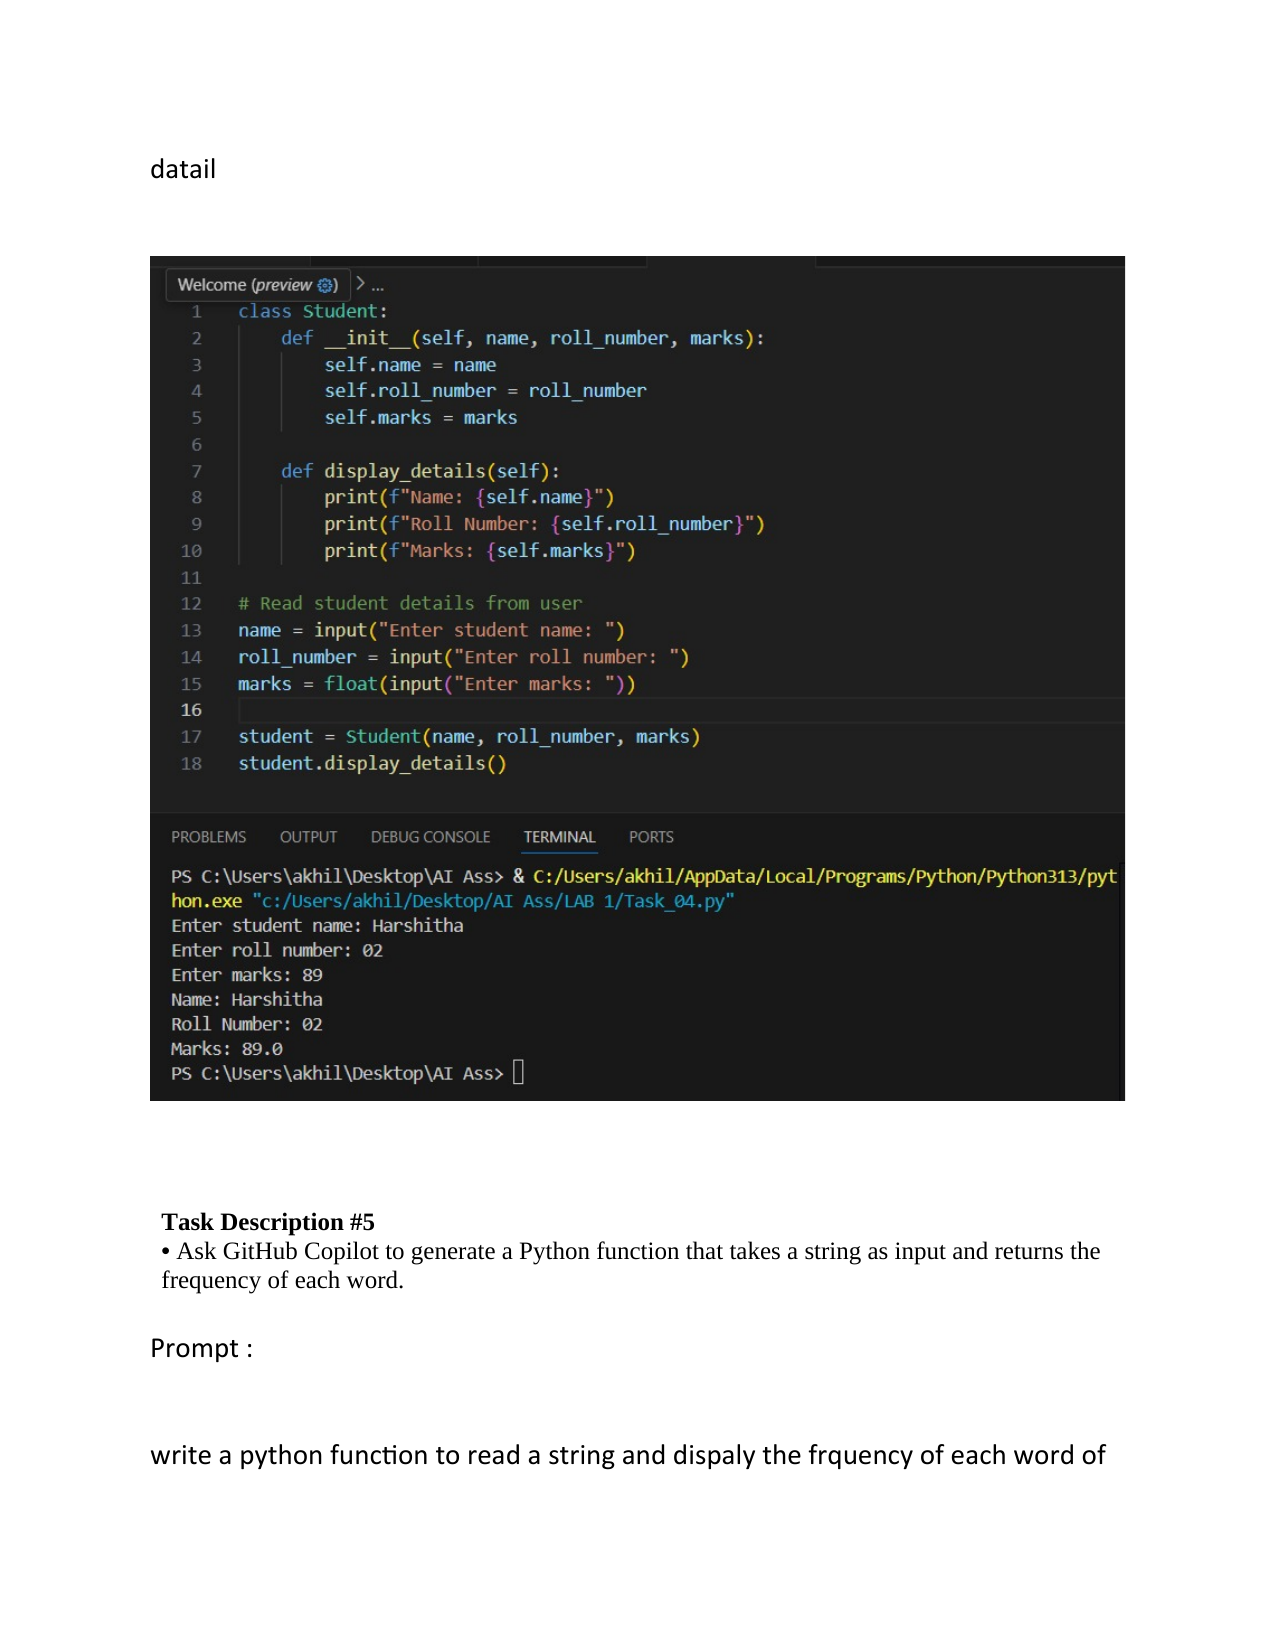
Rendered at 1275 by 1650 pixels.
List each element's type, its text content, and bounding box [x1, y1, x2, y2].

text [150, 150, 1125, 186]
text Prompt : [150, 1329, 1125, 1365]
text Task Description #5 • Ask GitHub Copilot to generate a Python function that takes a string as input and returns the frequency of each word. [161, 1207, 1125, 1294]
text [150, 1436, 1125, 1472]
picture [150, 256, 1125, 1101]
